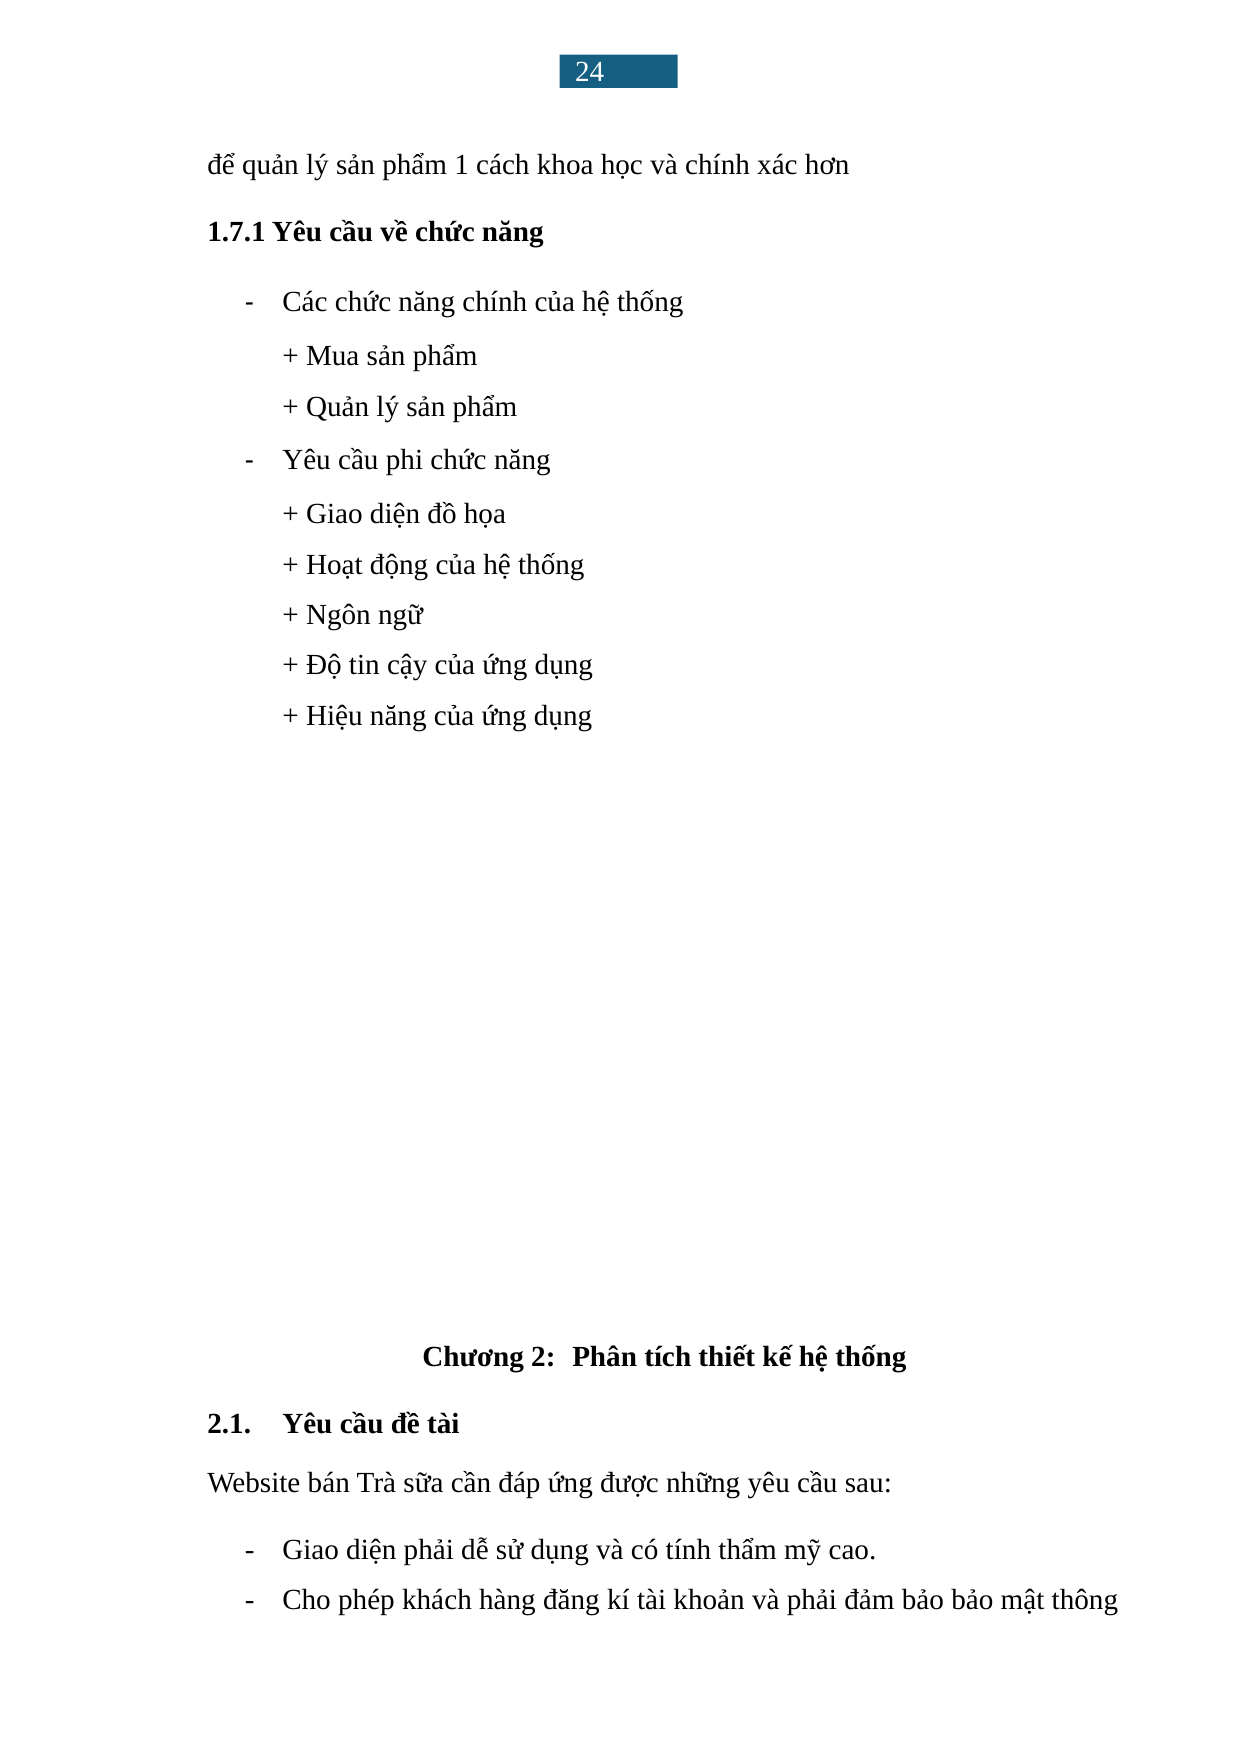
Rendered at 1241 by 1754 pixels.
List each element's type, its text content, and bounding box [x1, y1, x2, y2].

list + Quản lý sản phẩm [282, 389, 1122, 422]
text để quản lý sản phẩm 1 cách khoa học và chính xác hơn [207, 147, 1122, 181]
list + Hiệu năng của ứng dụng [282, 698, 1122, 731]
text Website bán Trà sữa cần đáp ứng được những yêu cầu sau: [207, 1465, 1122, 1498]
subtitle Yêu cầu đề tài [207, 1406, 1122, 1440]
list + Mua sản phẩm [282, 338, 1122, 372]
list + Độ tin cậy của ứng dụng [282, 647, 1122, 681]
list Cho phép khách hàng đăng kí tài khoản và phải đảm bảo bảo mật thông [244, 1582, 1122, 1616]
list + Giao diện đồ họa [282, 497, 1122, 530]
subtitle Phân tích thiết kế hệ thống [207, 1339, 1122, 1373]
list Yêu cầu phi chức năng [244, 439, 1122, 477]
list + Ngôn ngữ [282, 597, 1122, 631]
list Các chức năng chính của hệ thống [244, 281, 1122, 319]
text 1.7.1 Yêu cầu về chức năng [207, 214, 1122, 247]
list Giao diện phải dễ sử dụng và có tính thẩm mỹ cao. [244, 1532, 1122, 1565]
list + Hoạt động của hệ thống [282, 547, 1122, 580]
